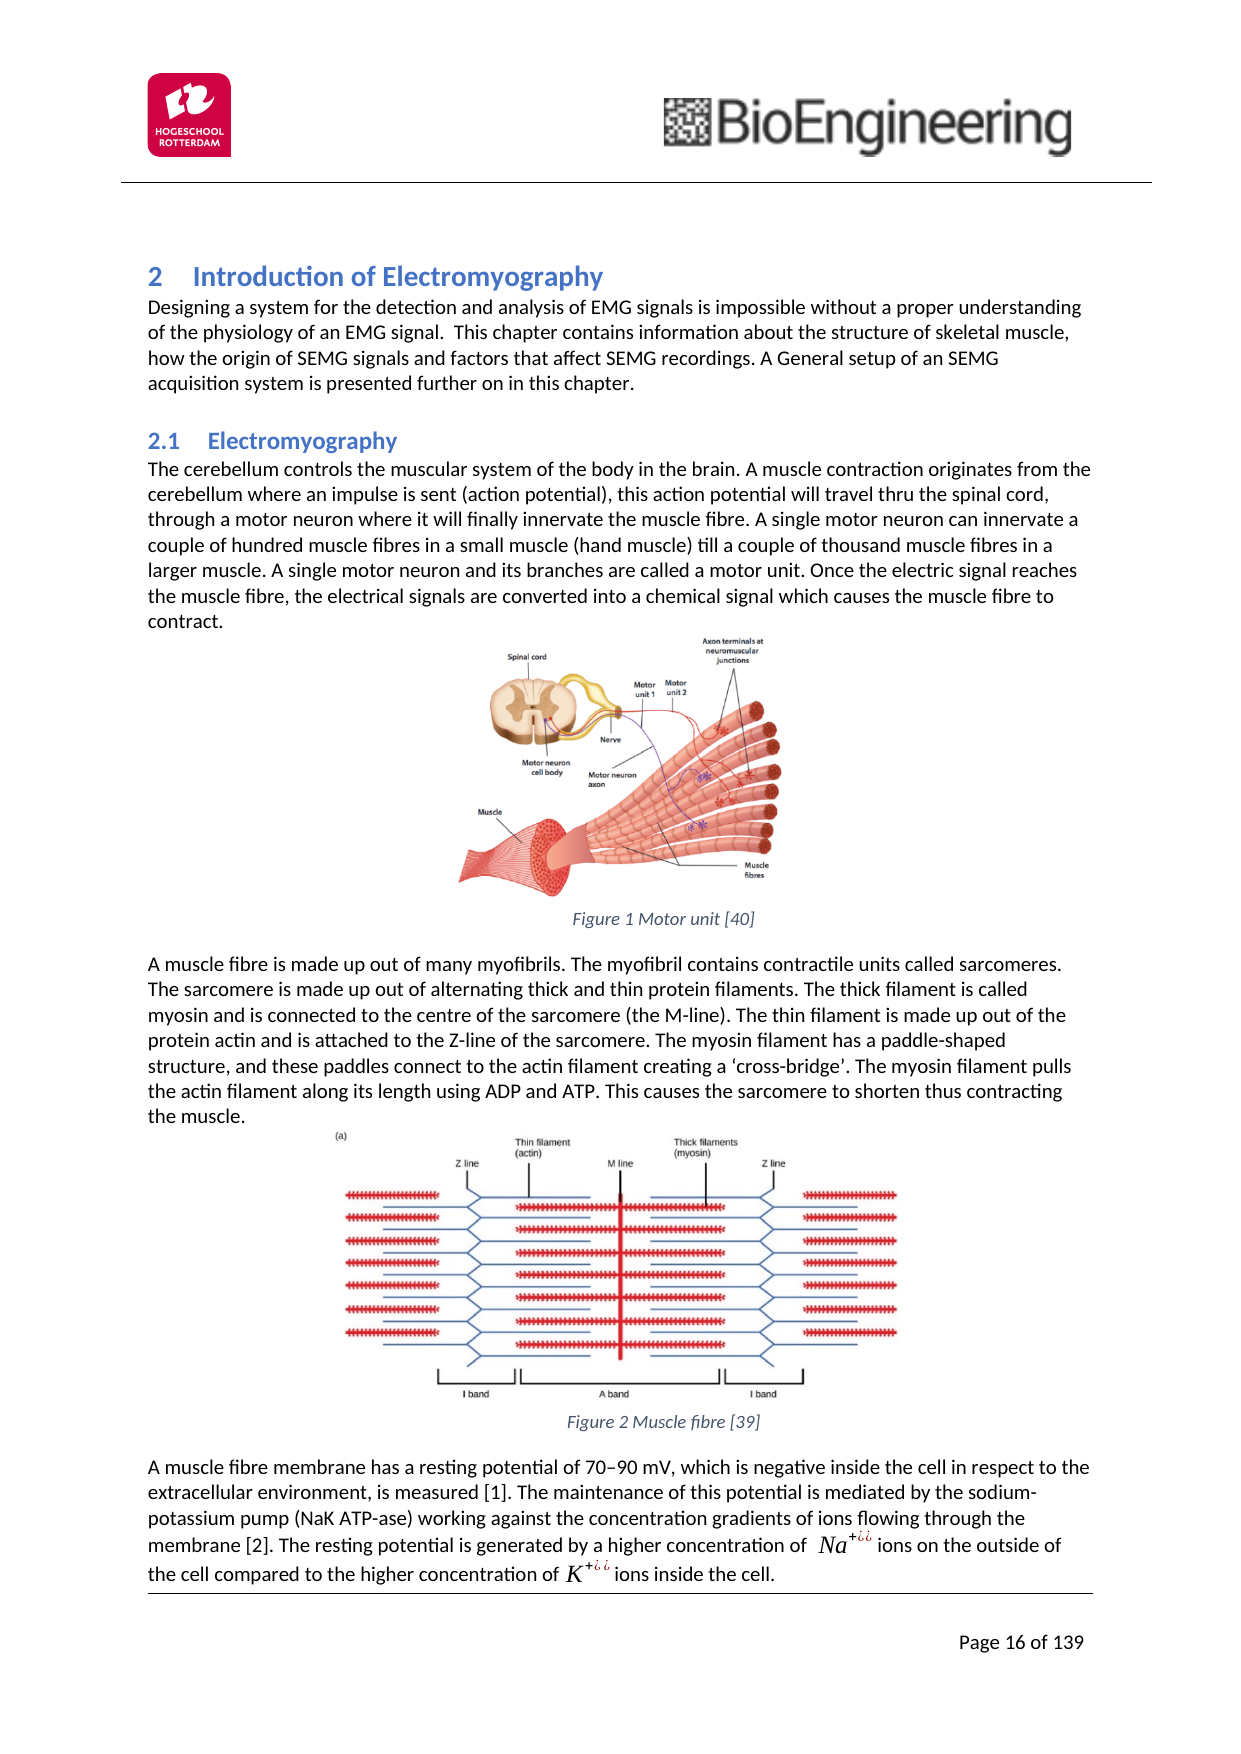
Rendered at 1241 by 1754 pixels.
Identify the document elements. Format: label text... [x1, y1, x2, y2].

subtitle Introduction of Electromyography [148, 258, 1093, 294]
text Designing a system for the detection and analysis of EMG signals is impossible without a proper understanding of the physiology of an EMG signal. This chapter contains information about the structure of skeletal muscle, how the origin of SEMG signals and factors that affect SEMG recordings. A General setup of an SEMG acquisition system is presented further on in this chapter. [148, 294, 1093, 396]
text Figure 1 Motor unit [40] [236, 907, 1093, 930]
picture [147, 73, 231, 157]
text Figure 2 Muscle fibre [39] [236, 1410, 1093, 1433]
text A muscle fibre is made up out of many myofibrils. The myofibril contains contractile units called sarcomeres. The sarcomere is made up out of alternating thick and thin protein filaments. The thick filament is called myosin and is connected to the centre of the sarcomere (the M-line). The thin filament is made up out of the protein actin and is attached to the Z-line of the sarcomere. The myosin filament has a paddle-shaped structure, and these paddles connect to the actin filament creating a ‘cross-bridge’. The myosin filament pulls the actin filament along its length using ADP and ATP. This causes the sarcomere to shorten thus contracting the muscle. [148, 951, 1093, 1129]
picture [334, 1129, 906, 1411]
picture [663, 98, 1072, 157]
text The cerebellum controls the muscular system of the body in the brain. A muscle contraction originates from the cerebellum where an impulse is sent (action potential), this action potential will travel thru the spinal cord, through a motor neuron where it will finally innervate the muscle fibre. A single motor neuron can innervate a couple of hundred muscle fibres in a small muscle (hand muscle) till a couple of thousand muscle fibres in a larger muscle. A single motor neuron and its branches are called a motor unit. Once the electric signal reaches the muscle fibre, the electrical signals are converted into a chemical signal which causes the muscle fibre to contract. [148, 456, 1093, 634]
subtitle Electromyography [148, 425, 1093, 456]
picture [451, 633, 790, 908]
text A muscle fibre membrane has a resting potential of 70–90 mV, which is negative inside the cell in respect to the extracellular environment, is measured [1]. The maintenance of this potential is mediated by the sodium-potassium pump (NaK ATP-ase) working against the concentration gradients of ions flowing through the membrane [2]. The resting potential is generated by a higher concentration of ions on the outside of the cell compared to the higher concentration of ions inside the cell. [148, 1454, 1093, 1588]
